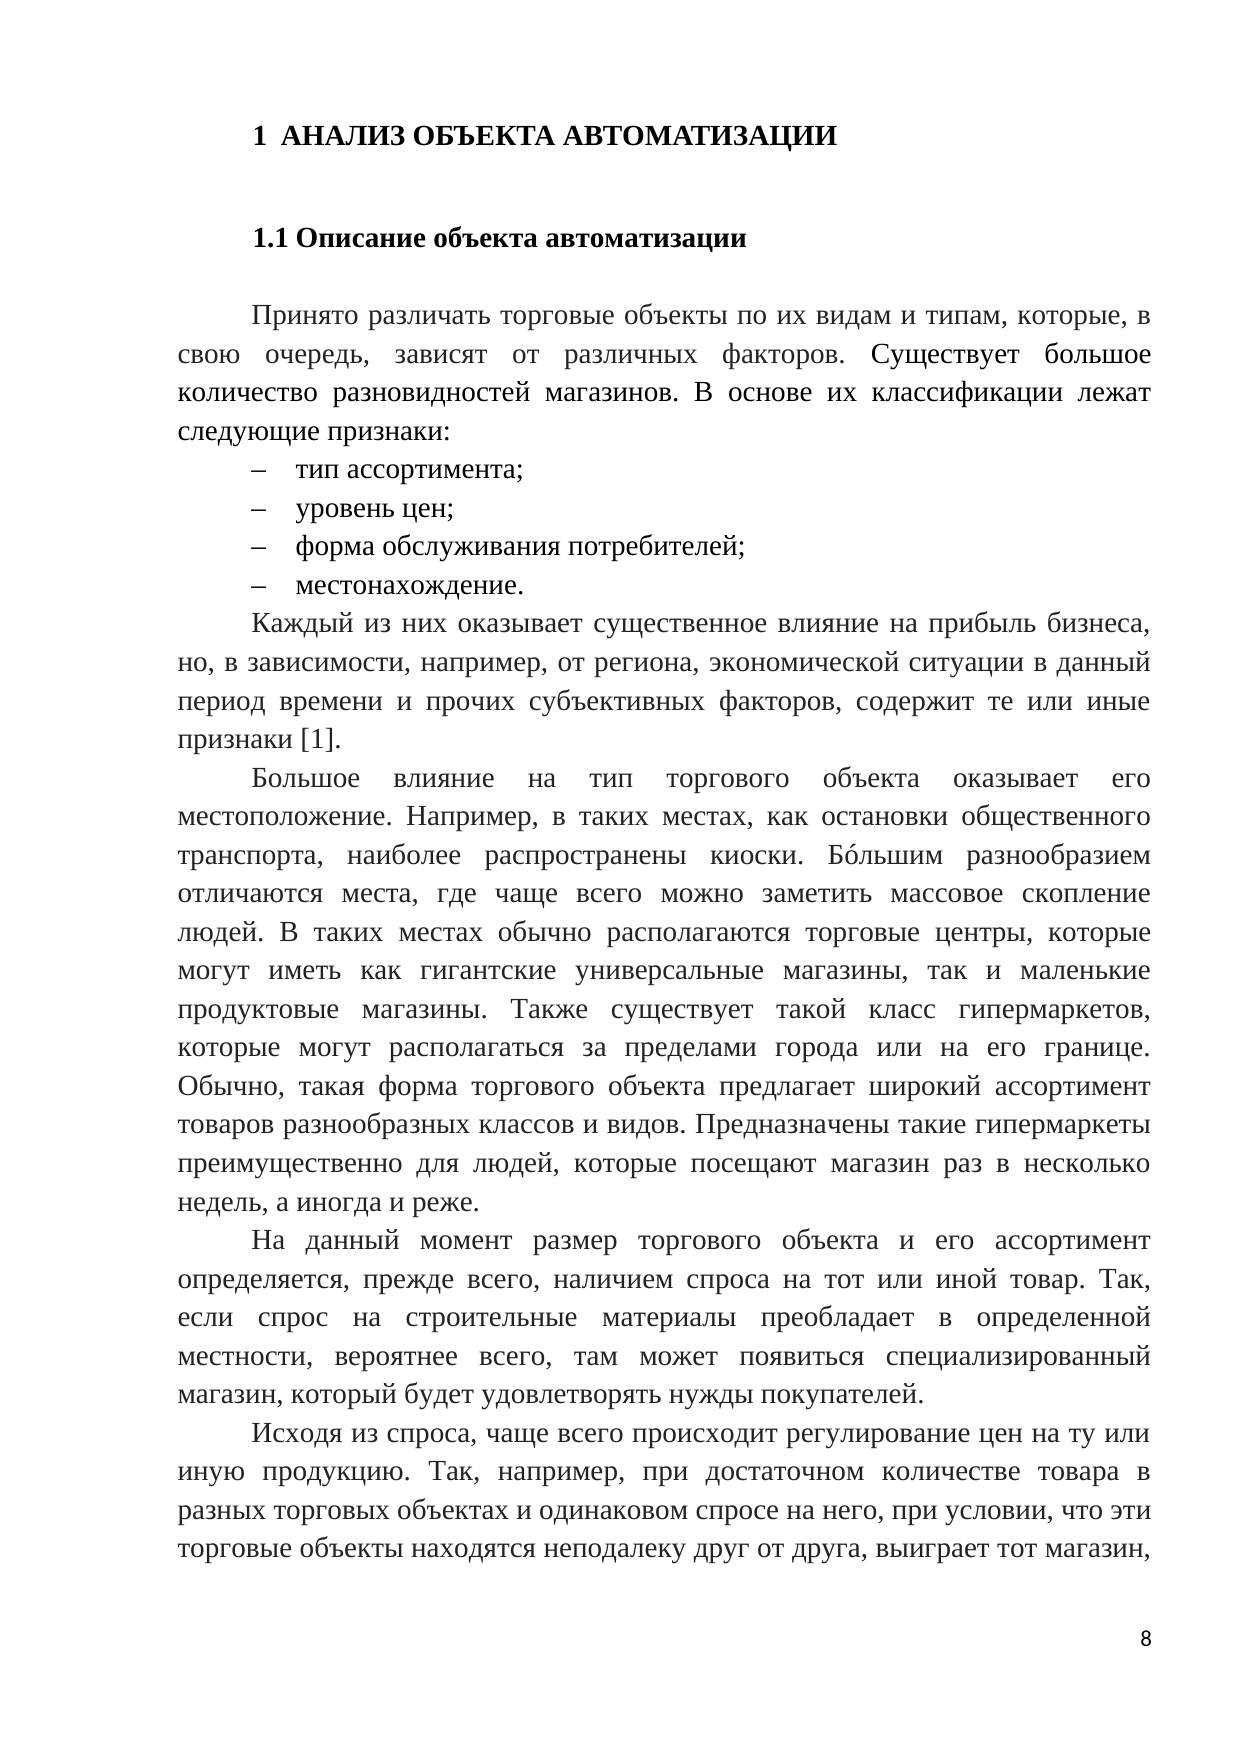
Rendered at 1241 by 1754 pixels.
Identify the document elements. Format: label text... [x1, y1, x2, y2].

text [177, 1415, 1152, 1564]
text Каждый из них оказывает существенное влияние на прибыль бизнеса, но, в зависимости, например, от региона, экономической ситуации в данный период времени и прочих субъективных факторов, содержит те или иные признаки [1]. [177, 716, 1152, 755]
list форма обслуживания потребителей; [177, 528, 1152, 562]
list местонахождение. [177, 567, 1152, 601]
subtitle Описание объекта автоматизации [252, 220, 1152, 254]
text На данный момент размер торгового объекта и его ассортимент определяется, прежде всего, наличием спроса на тот или иной товар. Так, если спрос на строительные материалы преобладает в определенной местности, вероятнее всего, там может появиться специализированный магазин, который будет удовлетворять нужды покупателей. [177, 1222, 1152, 1410]
list уровень цен; [177, 490, 1152, 523]
list тип ассортимента; [177, 451, 1152, 485]
text Принято различать торговые объекты по их видам и типам, которые, в свою очередь, зависят от различных факторов. Существует большое количество разновидностей магазинов. В основе их классификации лежат следующие признаки: [177, 297, 1152, 446]
text Большое влияние на тип торгового объекта оказывает его местоположение. Например, в таких местах, как остановки общественного транспорта, наиболее распространены киоски. Бóльшим разнообразием отличаются места, где чаще всего можно заметить массовое скопление людей. В таких местах обычно располагаются торговые центры, которые могут иметь как гигантские универсальные магазины, так и маленькие продуктовые магазины. Также существует такой класс гипермаркетов, которые могут располагаться за пределами города или на его границе. Обычно, такая форма торгового объекта предлагает широкий ассортимент товаров разнообразных классов и видов. Предназначены такие гипермаркеты преимущественно для людей, которые посещают магазин раз в несколько недель, а иногда и реже. [177, 760, 1152, 1217]
text Каждый из них оказывает существенное влияние на прибыль бизнеса, но, в зависимости, например, от региона, экономической ситуации в данный период времени и прочих субъективных факторов, содержит те или иные признаки [1]. [177, 606, 1152, 644]
subtitle АНАЛИЗ ОБЪЕКТА АВТОМАТИЗАЦИИ [252, 118, 1128, 152]
